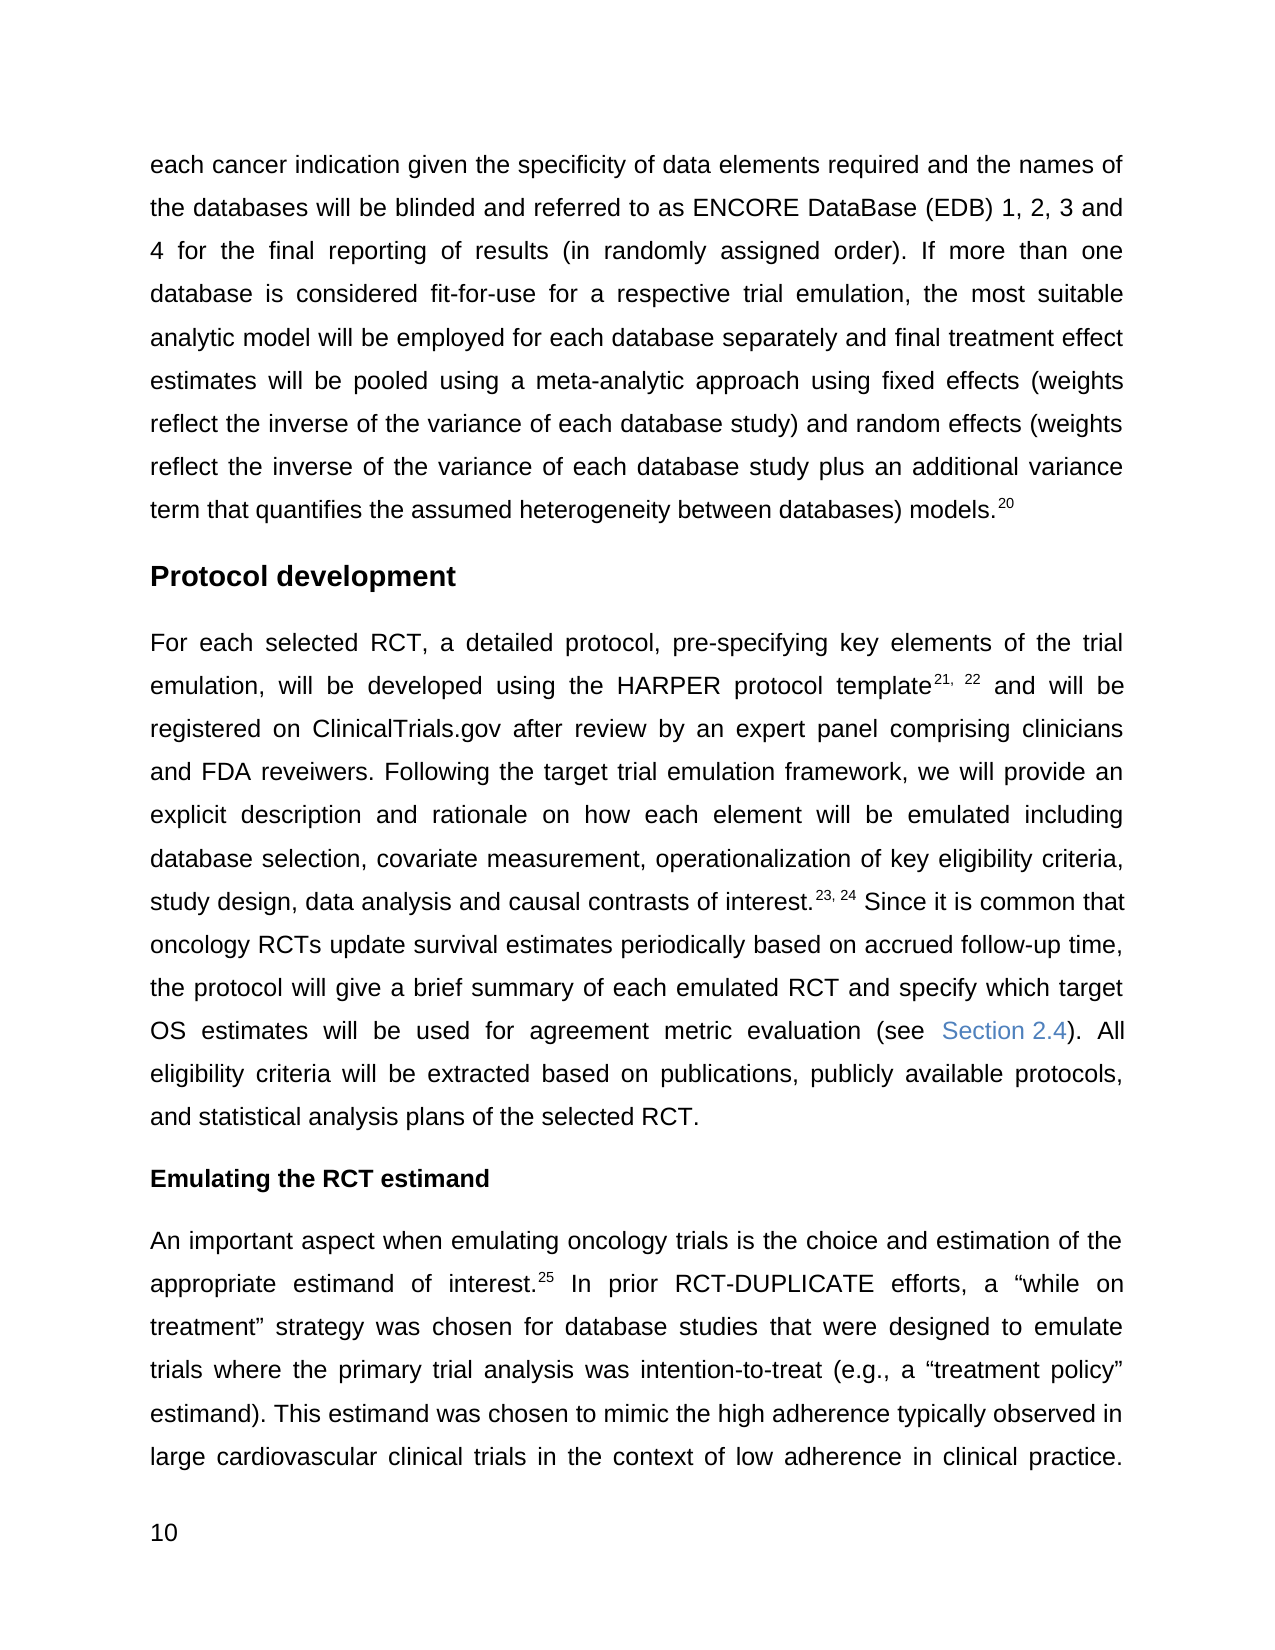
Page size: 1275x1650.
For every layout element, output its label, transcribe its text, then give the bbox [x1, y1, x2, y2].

text Emulating the RCT estimand [150, 1164, 1125, 1193]
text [150, 150, 1125, 524]
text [150, 1226, 1125, 1471]
subtitle Protocol development [150, 559, 1125, 592]
text For each selected RCT, a detailed protocol, pre-specifying key elements of the trial emulation, will be developed using the HARPER protocol template21, 22 and will be registered on ClinicalTrials.gov after review by an expert panel comprising clinicians and FDA reveiwers. Following the target trial emulation framework, we will provide an explicit description and rationale on how each element will be emulated including database selection, covariate measurement, operationalization of key eligibility criteria, study design, data analysis and causal contrasts of interest.23, 24 Since it is common that oncology RCTs update survival estimates periodically based on accrued follow-up time, the protocol will give a brief summary of each emulated RCT and specify which target OS estimates will be used for agreement metric evaluation (see Section 2.4). All eligibility criteria will be extracted based on publications, publicly available protocols, and statistical analysis plans of the selected RCT. [150, 628, 1125, 1131]
